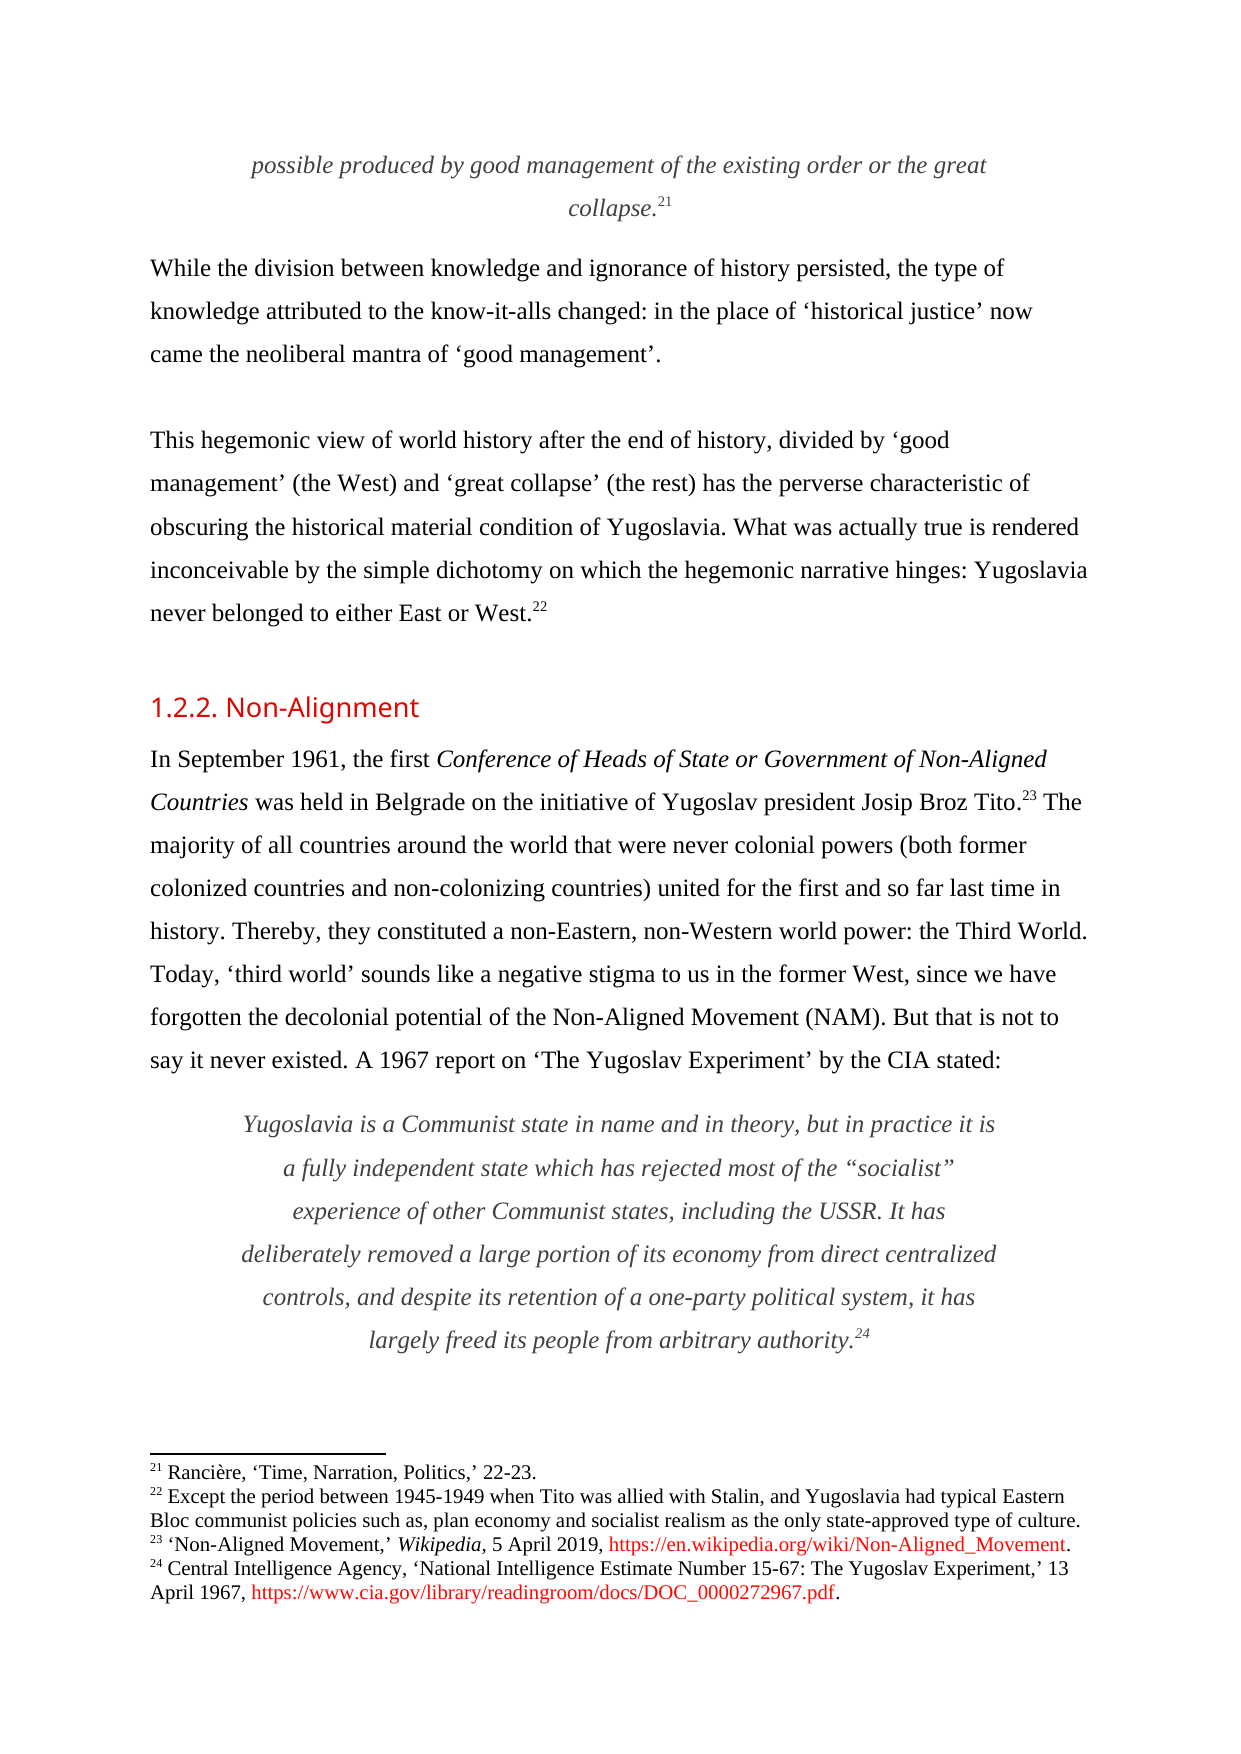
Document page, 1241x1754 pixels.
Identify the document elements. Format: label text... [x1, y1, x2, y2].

text In September 1961, the first Conference of Heads of State or Government of Non-Aligned Countries was held in Belgrade on the initiative of Yugoslav president Josip Broz Tito. The majority of all countries around the world that were never colonial powers (both former colonized countries and non-colonizing countries) united for the first and so far last time in history. Thereby, they constituted a non-Eastern, non-Western world power: the Third World. Today, ‘third world’ sounds like a negative stigma to us in the former West, since we have forgotten the decolonial potential of the Non-Aligned Movement (NAM). But that is not to say it never existed. A 1967 report on ‘The Yugoslav Experiment’ by the CIA stated: [150, 744, 1090, 1074]
text Yugoslavia is a Communist state in name and in theory, but in practice it is a fully independent state which has rejected most of the “socialist” experience of other Communist states, including the USSR. It has deliberately removed a large portion of its economy from direct centralized controls, and despite its retention of a one-party political system, it has largely freed its people from arbitrary authority. [240, 1109, 1000, 1354]
text While the division between knowledge and ignorance of history persisted, the type of knowledge attributed to the know-it-alls changed: in the place of ‘historical justice’ now came the neoliberal mantra of ‘good management’. [150, 253, 1090, 368]
text This hegemonic view of world history after the end of history, divided by ‘good management’ (the West) and ‘great collapse’ (the rest) has the perverse characteristic of obscuring the historical material condition of Yugoslavia. What was actually true is rendered inconceivable by the simple dichotomy on which the hegemonic narrative hinges: Yugoslavia never belonged to either East or West. [150, 425, 1090, 627]
subtitle 1.2.2. Non-Alignment [150, 688, 1090, 725]
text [240, 150, 1000, 222]
